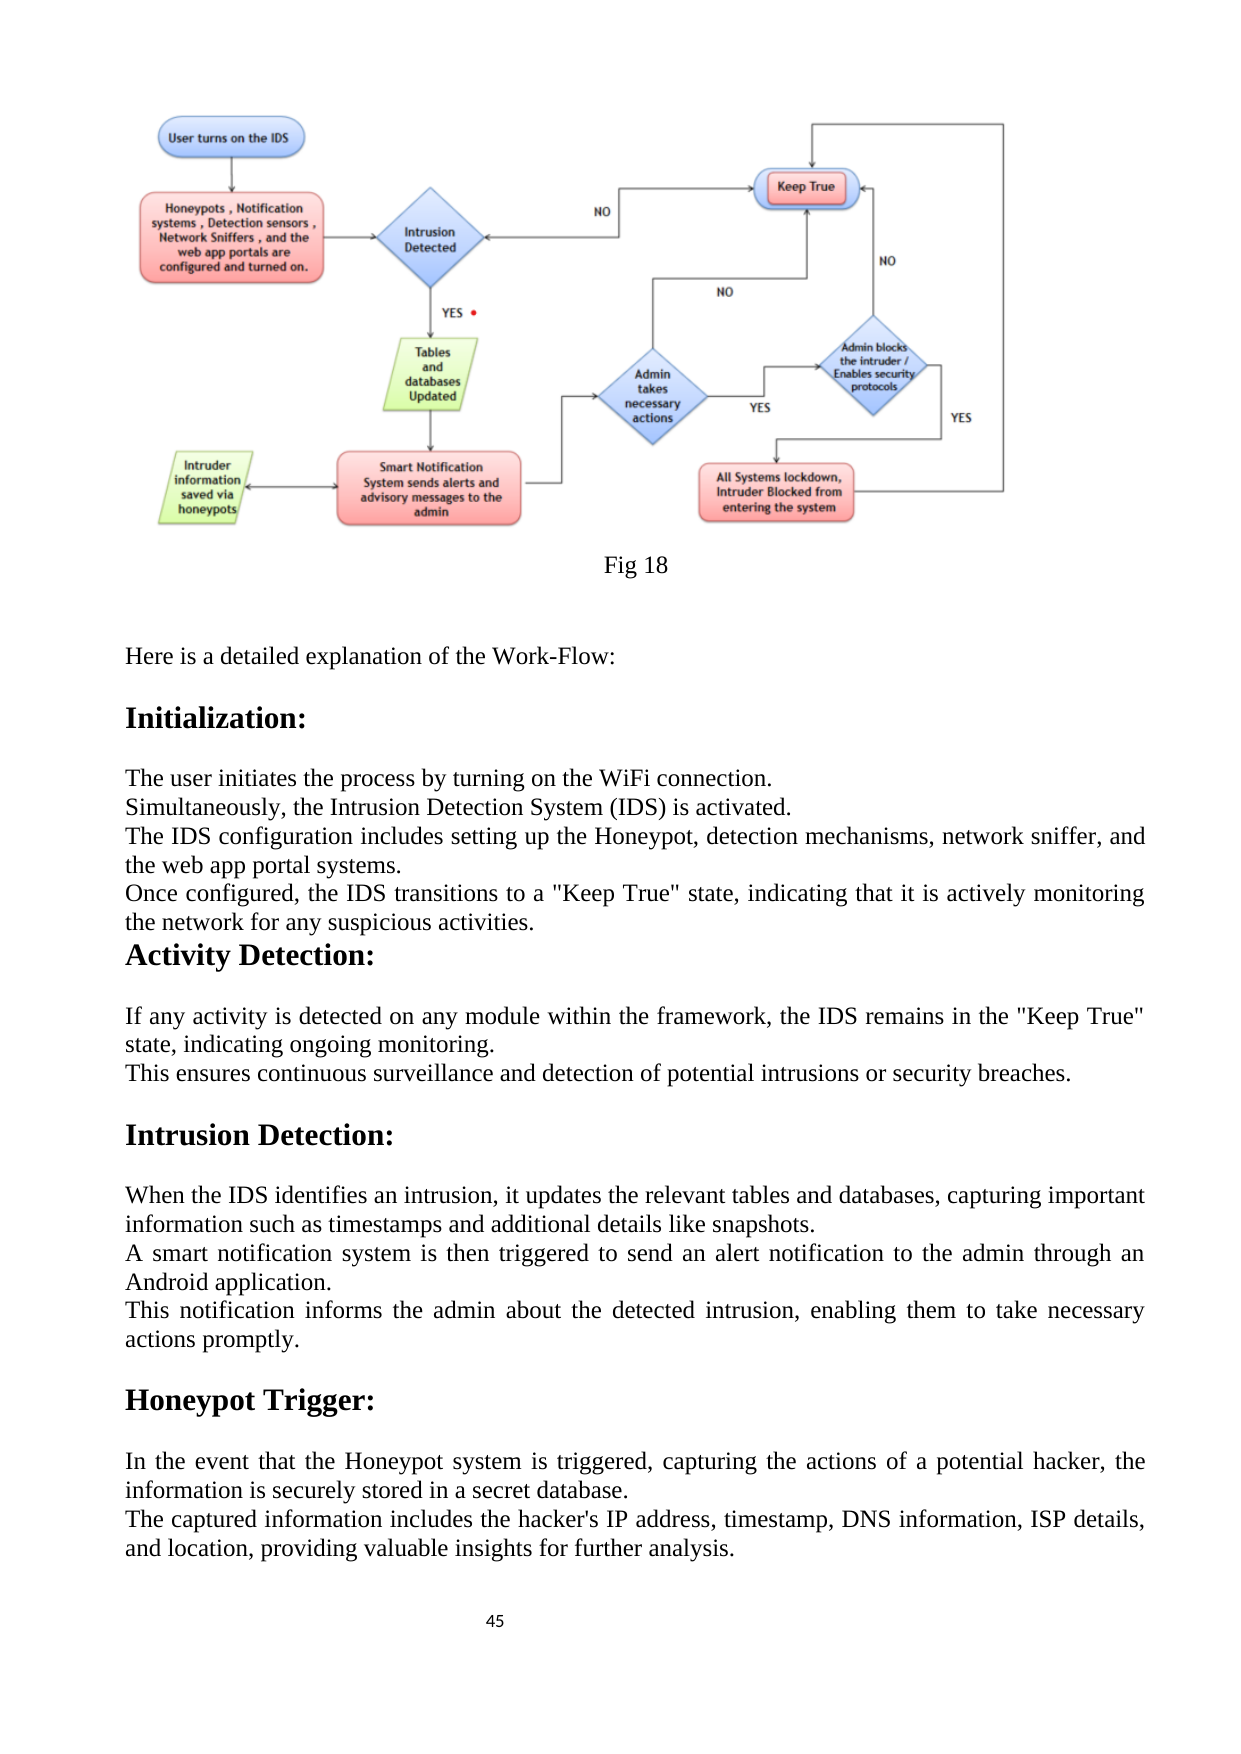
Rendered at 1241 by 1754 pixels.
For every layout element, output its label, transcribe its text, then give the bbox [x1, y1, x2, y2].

text This ensures continuous surveillance and detection of potential intrusions or security breaches. [125, 1058, 1146, 1087]
text The IDS configuration includes setting up the Honeypot, detection mechanisms, network sniffer, and the web app portal systems. [125, 821, 1146, 878]
text Activity Detection: [125, 936, 1146, 972]
text This notification informs the admin about the detected intrusion, enabling them to take necessary actions promptly. [125, 1295, 1146, 1353]
text Simultaneously, the Intrusion Detection System (IDS) is activated. [125, 792, 1146, 821]
text The captured information includes the hacker's IP address, timestamp, DNS information, ISP details, and location, providing valuable insights for further analysis. [125, 1504, 1146, 1561]
text Intrusion Detection: [125, 1116, 1146, 1152]
text In the event that the Honeypot system is triggered, capturing the actions of a potential hacker, the information is securely stored in a secret database. [125, 1446, 1146, 1504]
text Once configured, the IDS transitions to a "Keep True" state, indicating that it is actively monitoring the network for any suspicious activities. [125, 878, 1146, 936]
picture [125, 93, 1019, 551]
text Here is a detailed explanation of the Work-Flow: [125, 641, 1146, 670]
text Fig 18 [125, 550, 1146, 579]
text If any activity is detected on any module within the framework, the IDS remains in the "Keep True" state, indicating ongoing monitoring. [125, 1001, 1146, 1058]
text Initialization: [125, 699, 1146, 735]
text The user initiates the process by turning on the WiFi connection. [125, 763, 1146, 792]
text When the IDS identifies an intrusion, it updates the relevant tables and databases, capturing important information such as timestamps and additional details like snapshots. [125, 1180, 1146, 1238]
text A smart notification system is then triggered to send an alert notification to the admin through an Android application. [125, 1238, 1146, 1295]
text Honeypot Trigger: [125, 1382, 1146, 1418]
